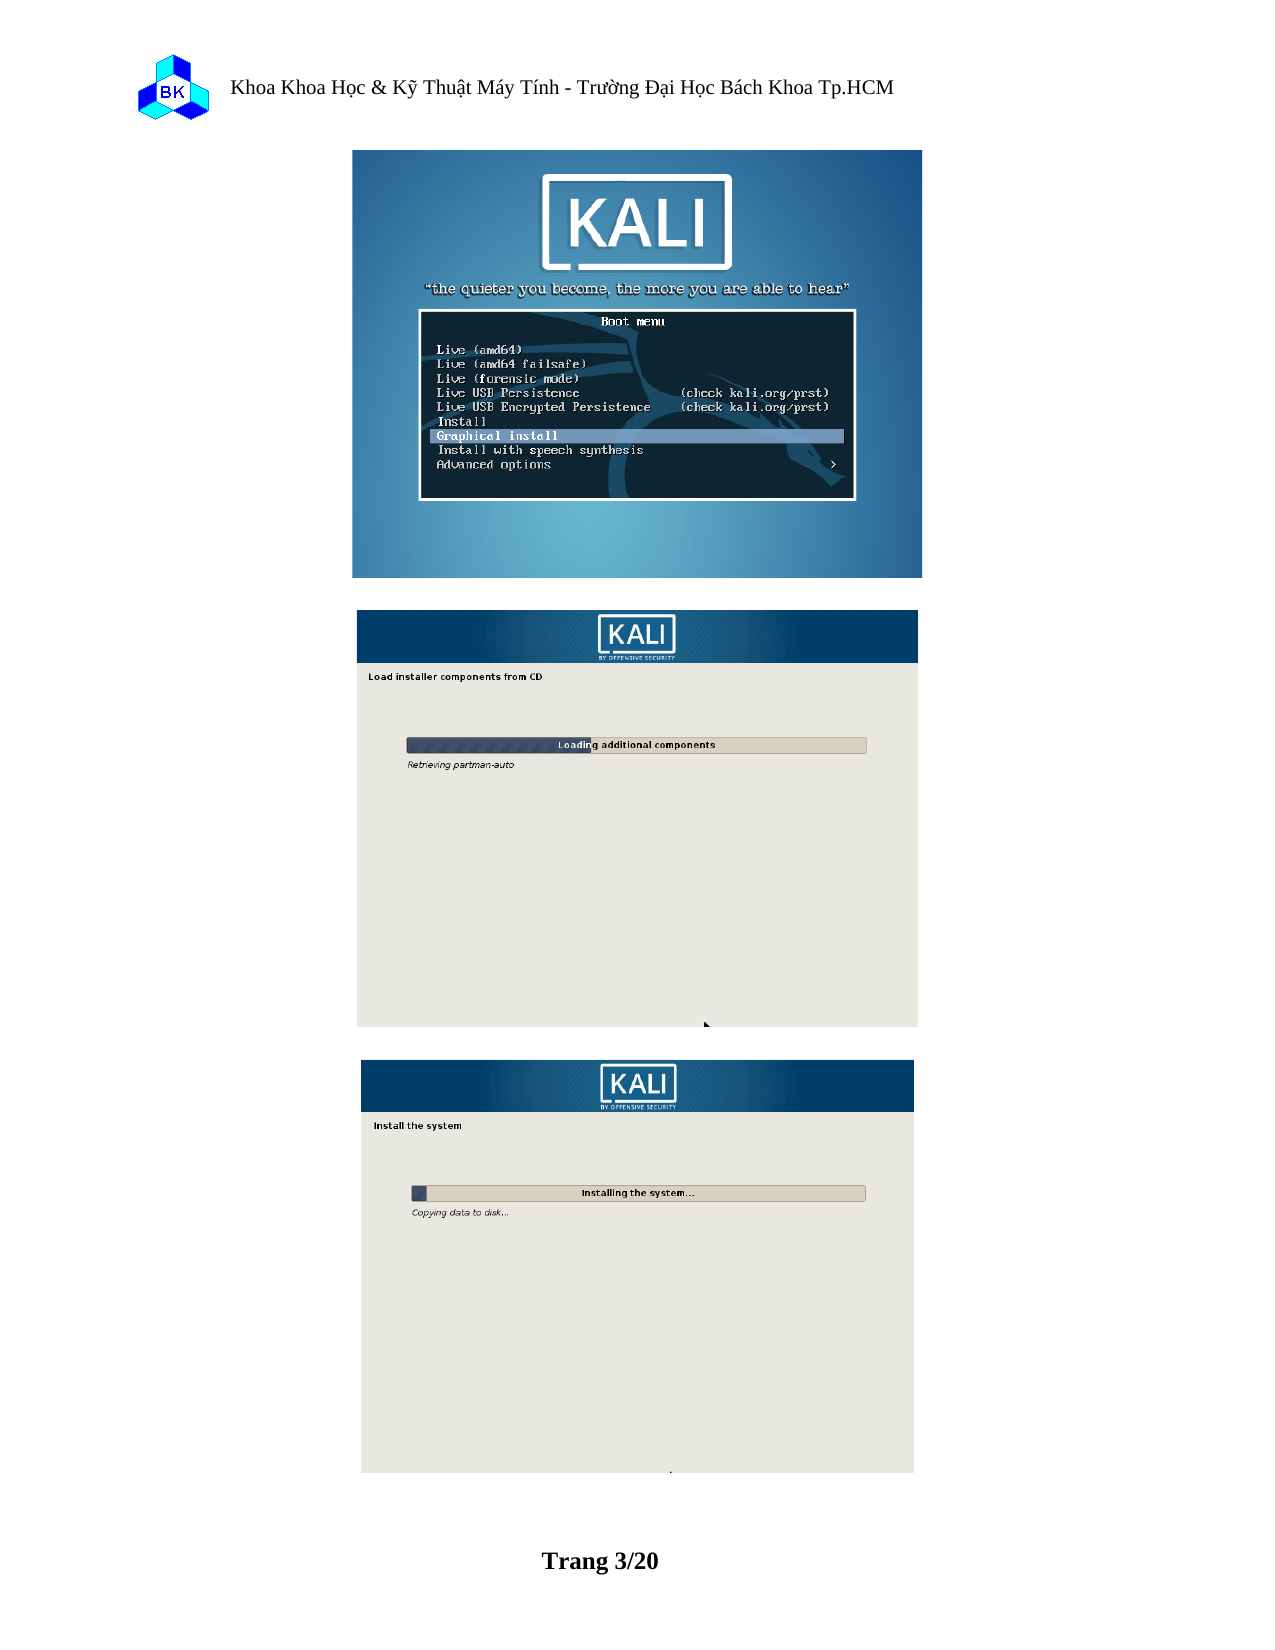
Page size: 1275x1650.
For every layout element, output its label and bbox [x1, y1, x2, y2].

picture [361, 1059, 914, 1473]
picture [356, 610, 919, 1027]
picture [352, 150, 923, 578]
picture [131, 48, 214, 132]
